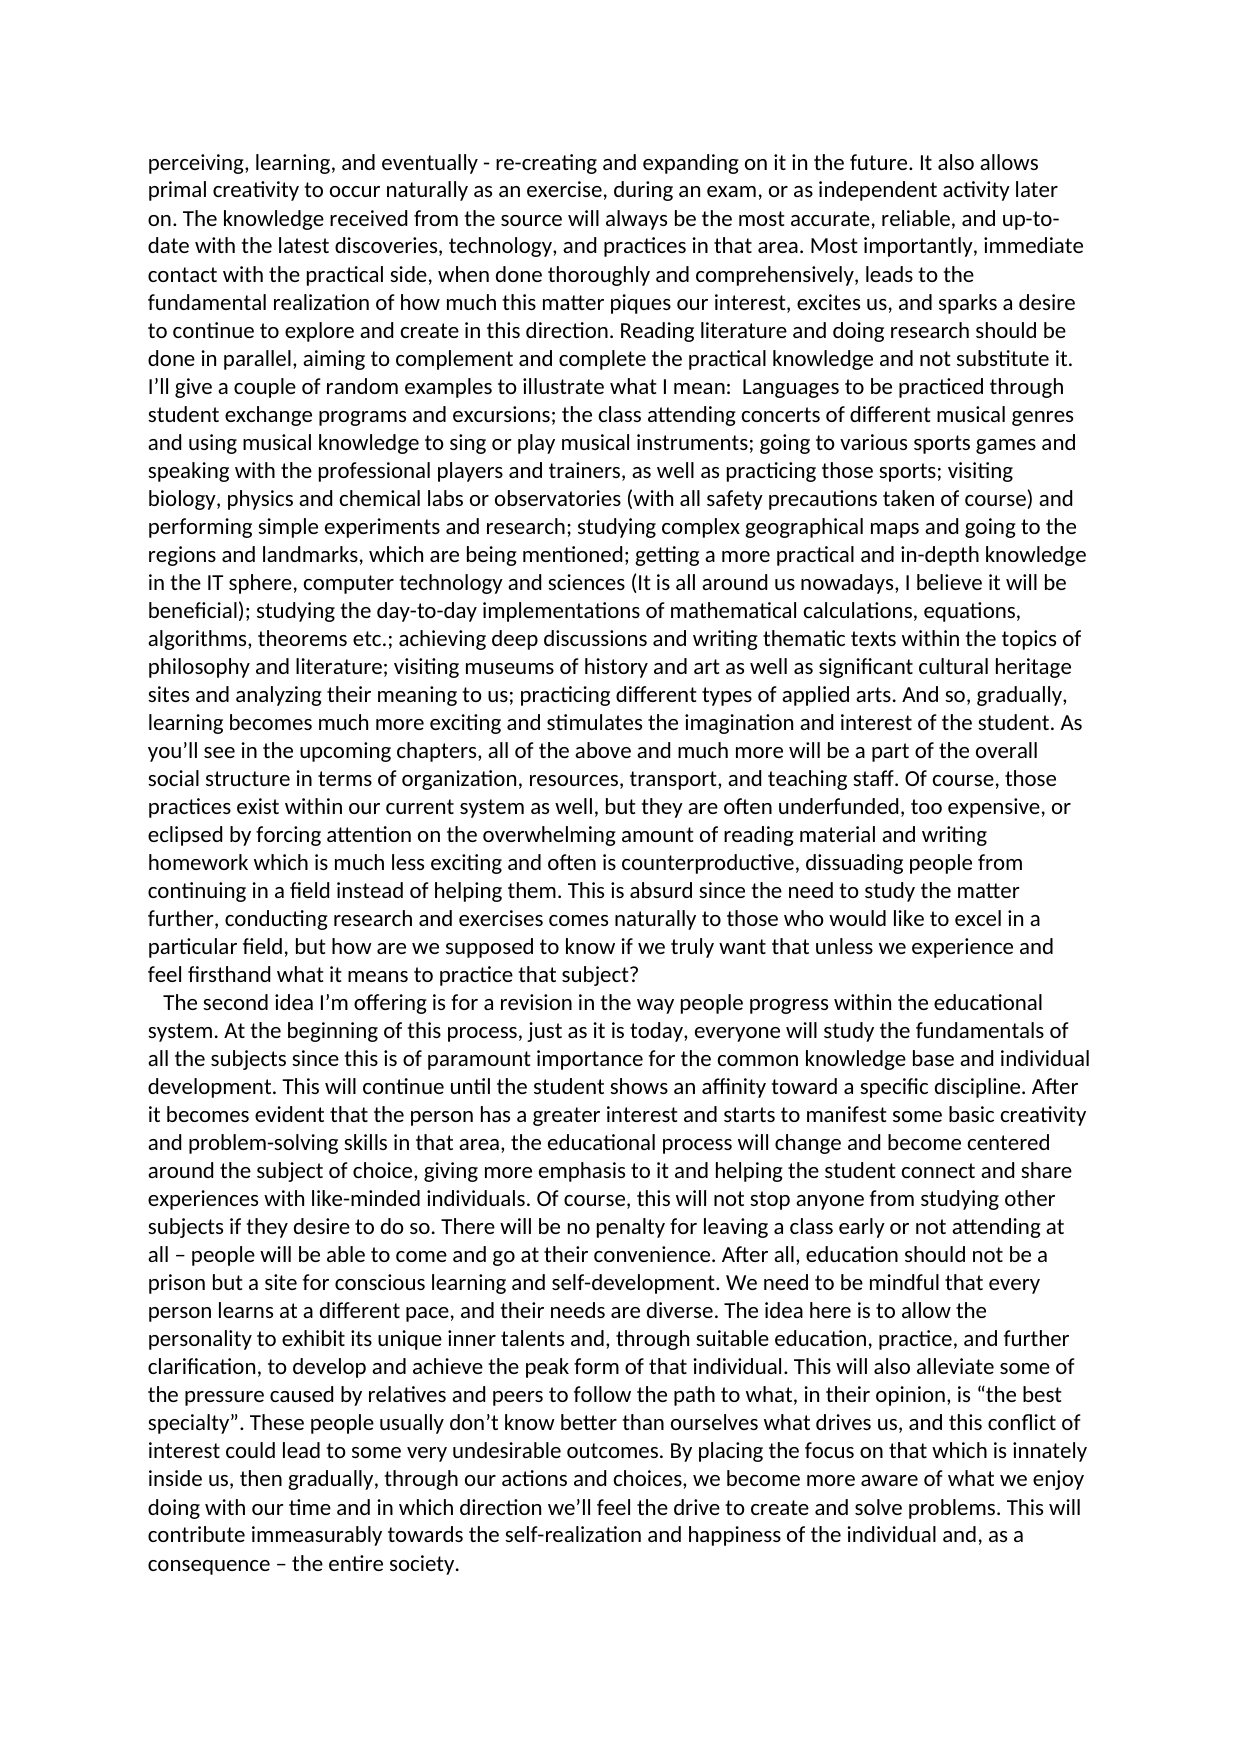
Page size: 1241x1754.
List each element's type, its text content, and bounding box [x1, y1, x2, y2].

text The second idea I’m offering is for a revision in the way people progress within the educational system. At the beginning of this process, just as it is today, everyone will study the fundamentals of all the subjects since this is of paramount importance for the common knowledge base and individual development. This will continue until the student shows an affinity toward a specific discipline. After it becomes evident that the person has a greater interest and starts to manifest some basic creativity and problem-solving skills in that area, the educational process will change and become centered around the subject of choice, giving more emphasis to it and helping the student connect and share experiences with like-minded individuals. Of course, this will not stop anyone from studying other subjects if they desire to do so. There will be no penalty for leaving a class early or not attending at all – people will be able to come and go at their convenience. After all, education should not be a prison but a site for conscious learning and self-development. We need to be mindful that every person learns at a different pace, and their needs are diverse. The idea here is to allow the personality to exhibit its unique inner talents and, through suitable education, practice, and further clarification, to develop and achieve the peak form of that individual. This will also alleviate some of the pressure caused by relatives and peers to follow the path to what, in their opinion, is “the best specialty”. These people usually don’t know better than ourselves what drives us, and this conflict of interest could lead to some very undesirable outcomes. By placing the focus on that which is innately inside us, then gradually, through our actions and choices, we become more aware of what we enjoy doing with our time and in which direction we’ll feel the drive to create and solve problems. This will contribute immeasurably towards the self-realization and happiness of the individual and, as a consequence – the entire society. [148, 988, 1093, 1577]
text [148, 148, 1093, 988]
